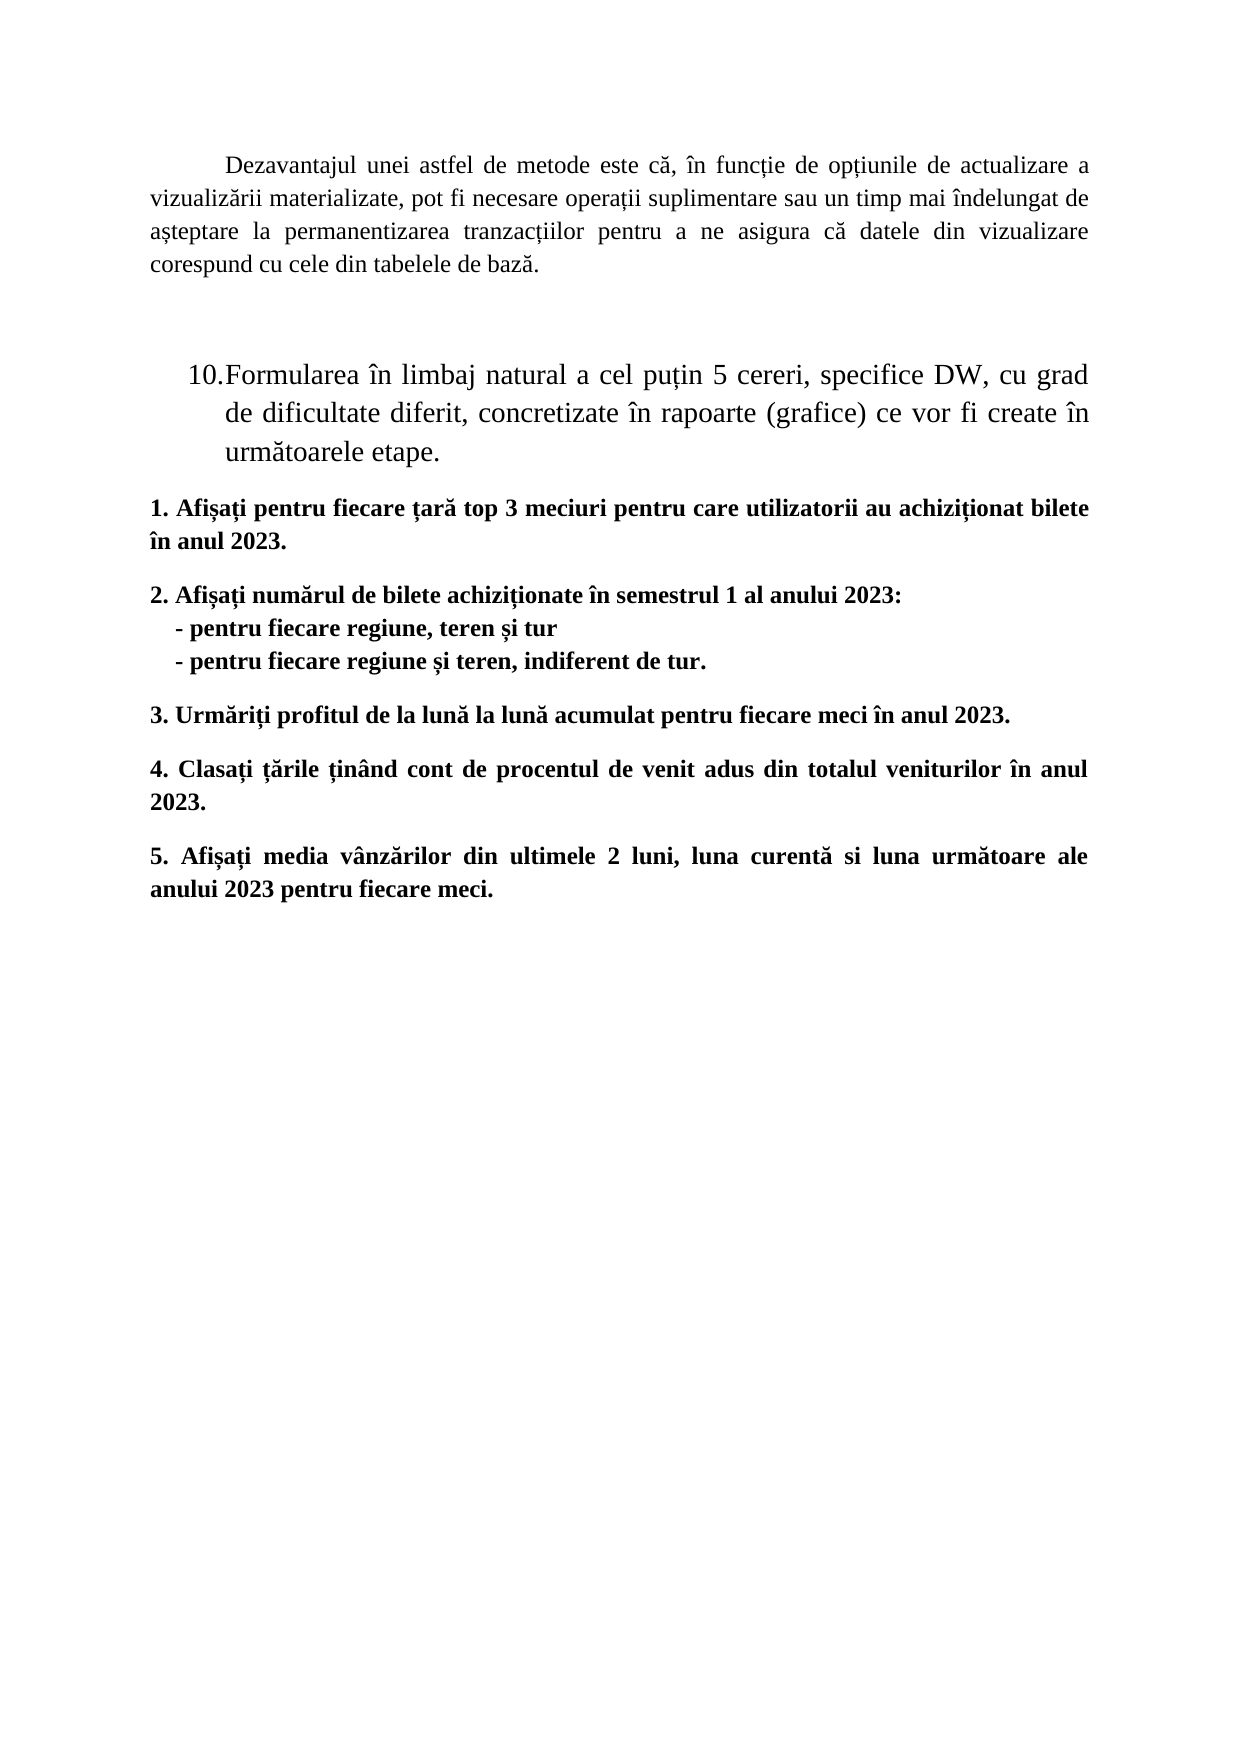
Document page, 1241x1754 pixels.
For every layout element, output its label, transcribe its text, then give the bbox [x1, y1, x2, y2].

text - pentru fiecare regiune și teren, indiferent de tur. [150, 646, 1090, 675]
text 4. Clasați țările ținând cont de procentul de venit adus din totalul veniturilor în anul 2023. [150, 754, 1090, 816]
text 5. Afișați media vânzărilor din ultimele 2 luni, luna curentă si luna următoare ale anului 2023 pentru fiecare meci. [150, 841, 1090, 902]
subtitle Formularea în limbaj natural a cel puțin 5 cereri, specifice DW, cu grad de dificultate diferit, concretizate în rapoarte (grafice) ce vor fi create în următoarele etape. [187, 357, 1090, 467]
text 2. Afișați numărul de bilete achiziționate în semestrul 1 al anului 2023: [150, 580, 1090, 609]
text Dezavantajul unei astfel de metode este că, în funcție de opțiunile de actualizare a vizualizării materializate, pot fi necesare operații suplimentare sau un timp mai îndelungat de așteptare la permanentizarea tranzacțiilor pentru a ne asigura că datele din vizualizare corespund cu cele din tabelele de bază. [150, 150, 1090, 278]
text 1. Afișați pentru fiecare țară top 3 meciuri pentru care utilizatorii au achiziționat bilete în anul 2023. [150, 493, 1090, 555]
text - pentru fiecare regiune, teren și tur [150, 613, 1090, 642]
text 3. Urmăriți profitul de la lună la lună acumulat pentru fiecare meci în anul 2023. [150, 700, 1090, 729]
